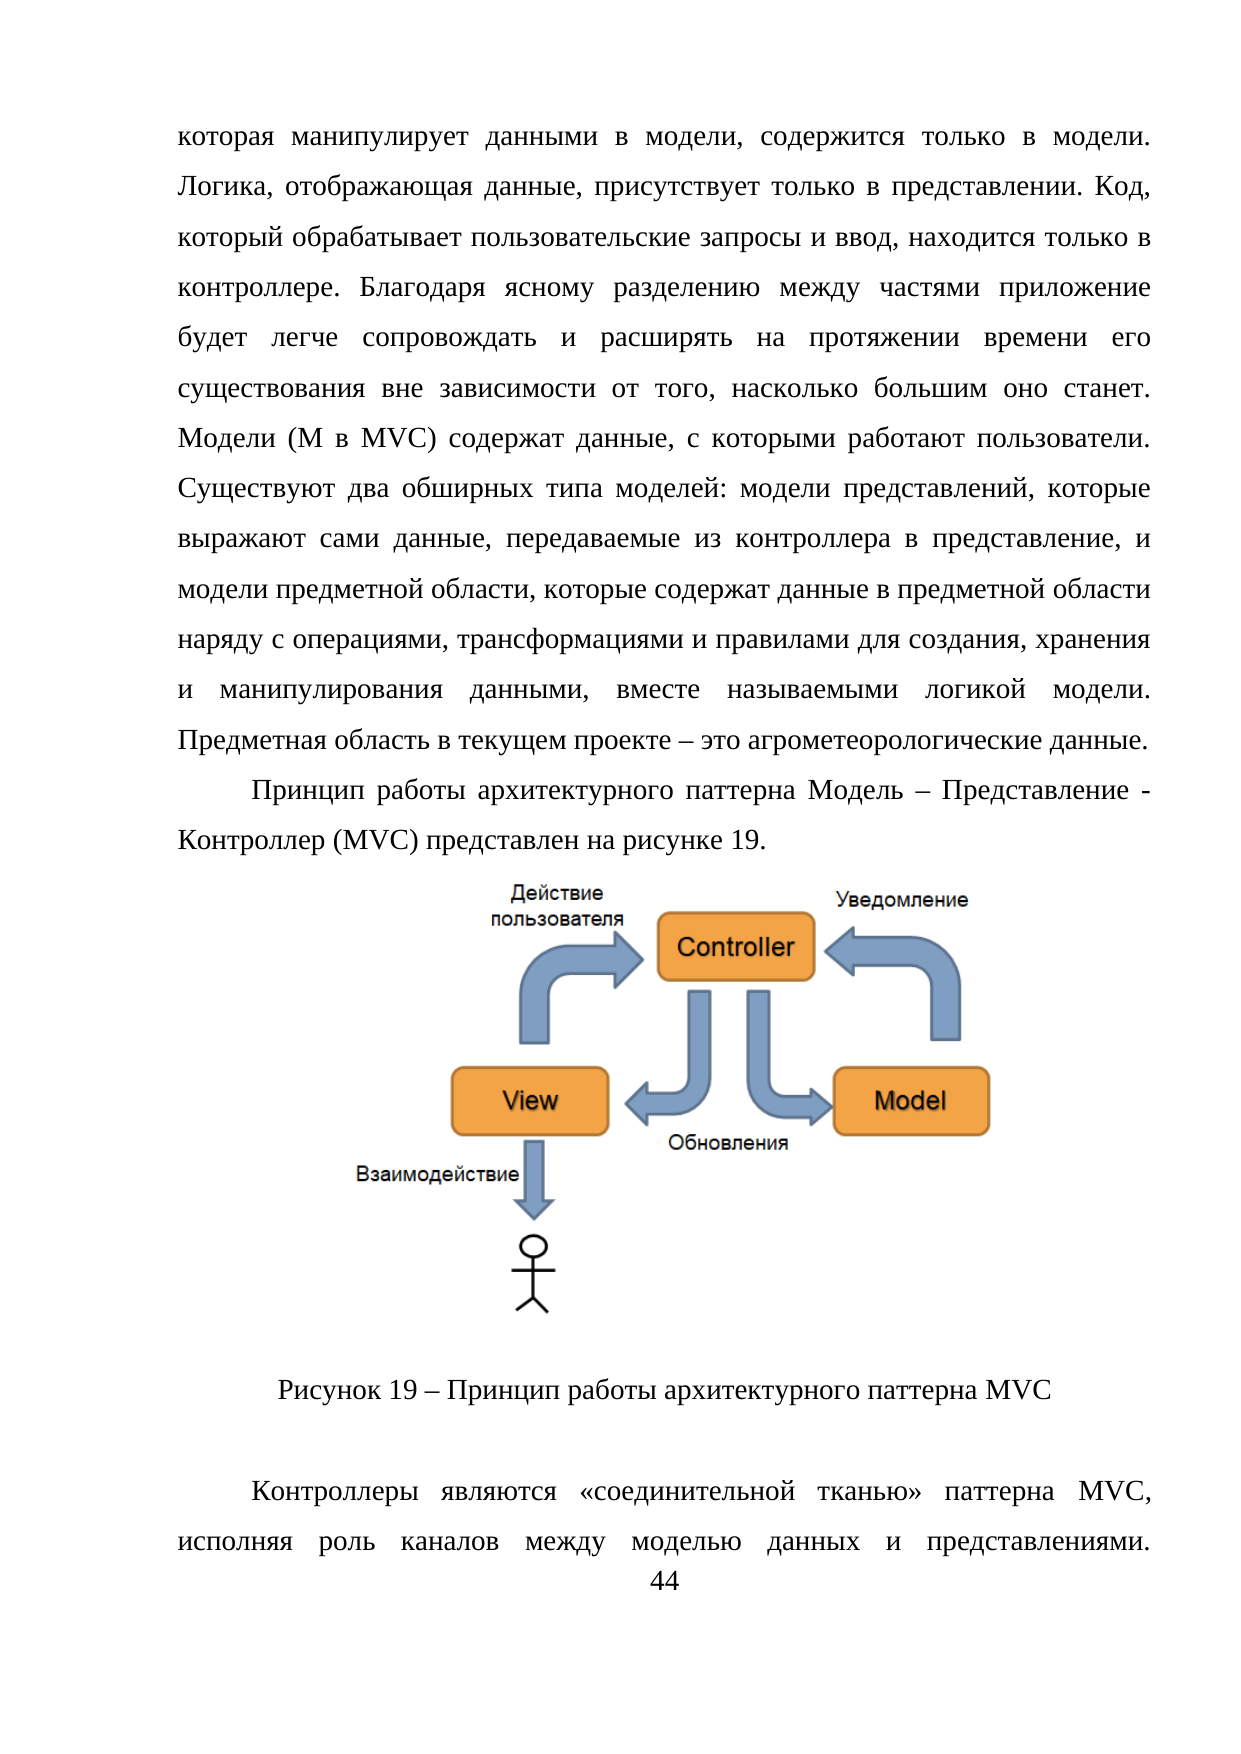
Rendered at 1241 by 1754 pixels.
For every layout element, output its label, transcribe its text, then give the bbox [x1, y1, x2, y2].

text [177, 1473, 1152, 1557]
text Рисунок 19 – Принцип работы архитектурного паттерна MVC [177, 1372, 1152, 1406]
picture [342, 872, 1061, 1356]
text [177, 118, 1152, 755]
text Принцип работы архитектурного паттерна Модель – Представление - Контроллер (MVC) представлен на рисунке 19. [177, 772, 1152, 856]
